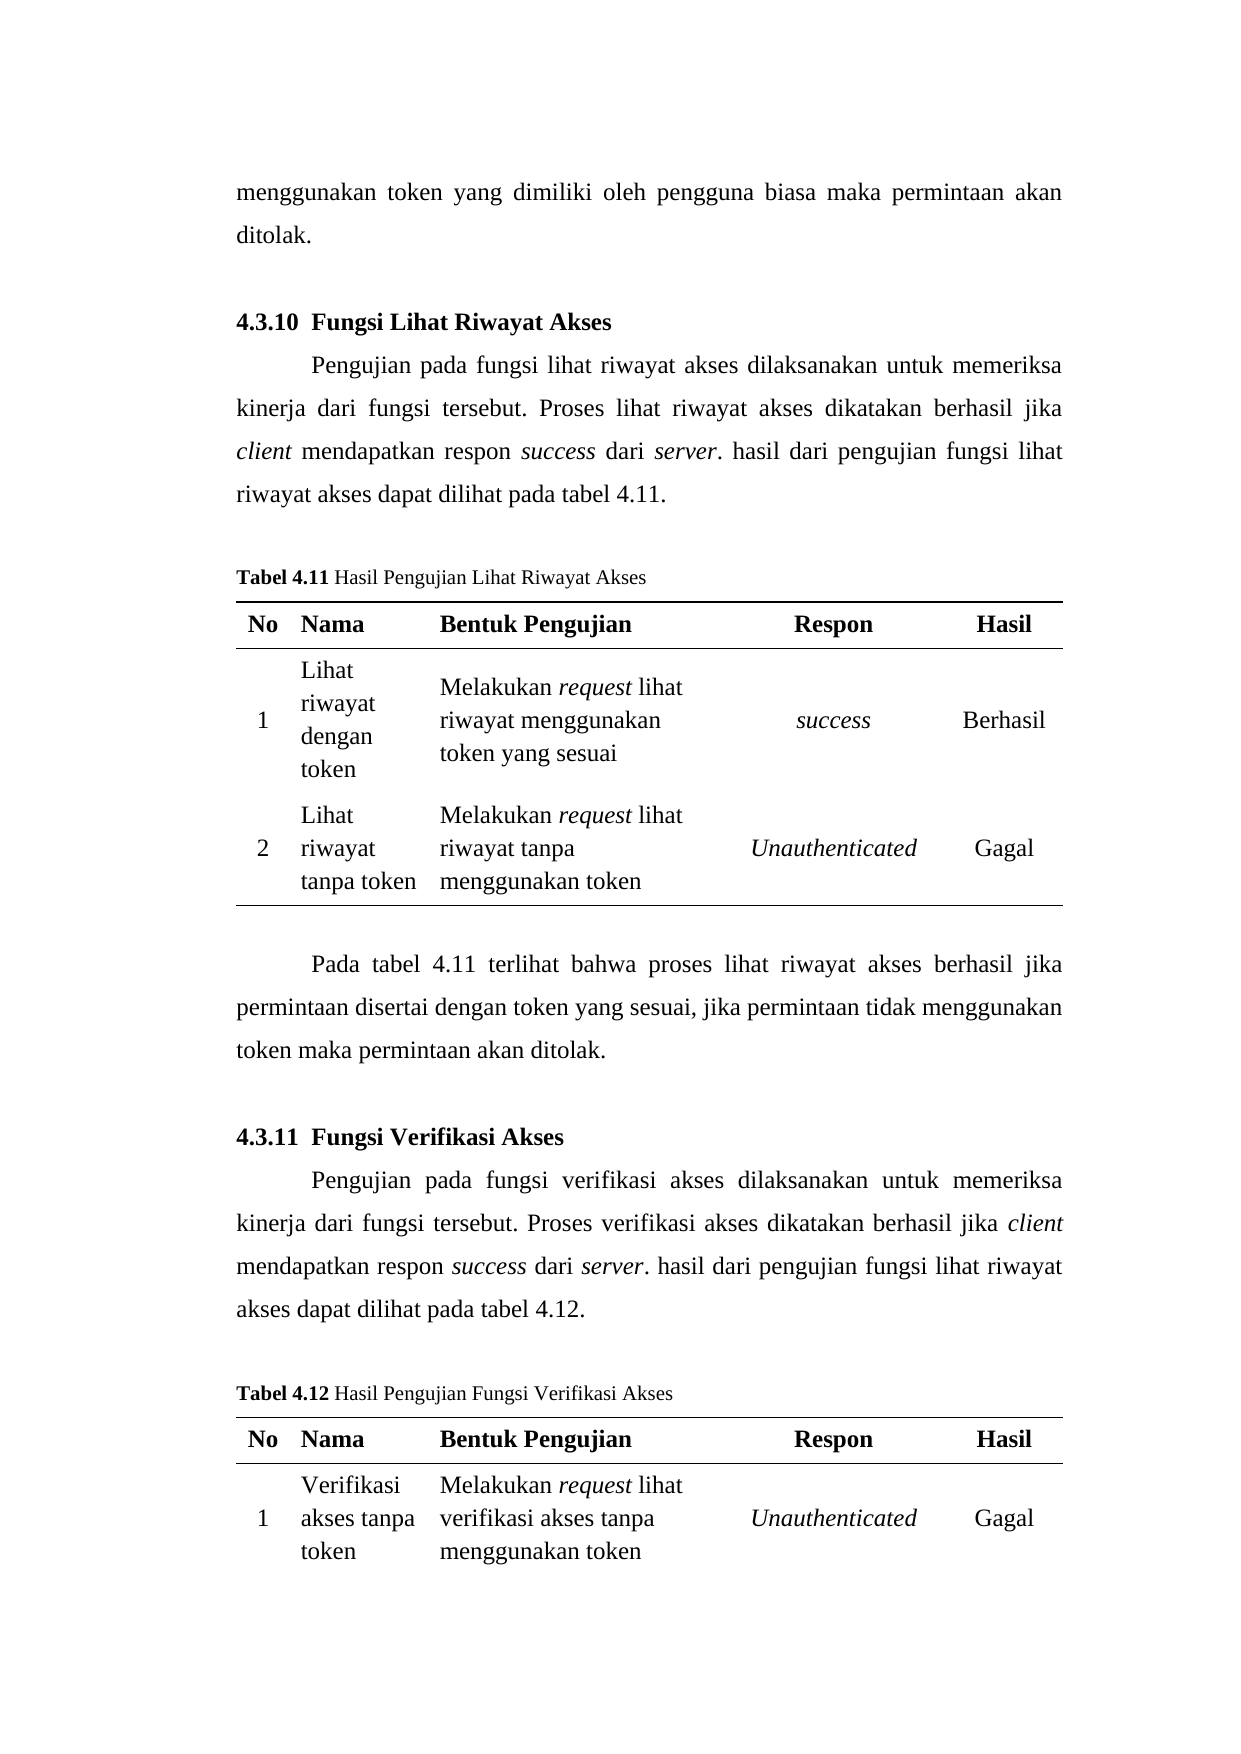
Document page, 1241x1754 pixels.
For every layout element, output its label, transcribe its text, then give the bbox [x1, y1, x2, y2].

table_cell 1 [236, 1464, 289, 1576]
table_header No [236, 1418, 289, 1463]
table_header Respon [722, 603, 945, 648]
table_header Nama [289, 1418, 428, 1463]
text Tabel 4.11 Hasil Pengujian Lihat Riwayat Akses [236, 565, 1063, 589]
table_cell Lihat riwayat dengan token [289, 649, 428, 793]
table_header Nama [289, 603, 428, 648]
table_header Respon [722, 1418, 945, 1463]
text Fungsi Lihat Riwayat Akses [236, 307, 1063, 335]
table_cell success [722, 649, 945, 793]
table_cell Gagal [945, 794, 1063, 905]
table_cell Melakukan request lihat riwayat menggunakan token yang sesuai [428, 649, 722, 793]
table_cell Melakukan request lihat riwayat tanpa menggunakan token [428, 794, 722, 905]
table_cell Unauthenticated [722, 1464, 945, 1576]
table_header Hasil [945, 1418, 1063, 1463]
table_cell Lihat riwayat tanpa token [289, 794, 428, 905]
text Tabel 4.12 Hasil Pengujian Fungsi Verifikasi Akses [236, 1381, 1063, 1404]
table_cell Verifikasi akses tanpa token [289, 1464, 428, 1576]
table_header Hasil [945, 603, 1063, 648]
text Pengujian pada fungsi verifikasi akses dilaksanakan untuk memeriksa kinerja dari fungsi tersebut. Proses verifikasi akses dikatakan berhasil jika client mendapatkan respon success dari server. hasil dari pengujian fungsi lihat riwayat akses dapat dilihat pada tabel 4.12. [236, 1165, 1063, 1323]
table_cell Unauthenticated [722, 794, 945, 905]
table_cell Berhasil [945, 649, 1063, 793]
table_header Bentuk Pengujian [428, 603, 722, 648]
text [236, 177, 1063, 249]
table_cell 2 [236, 794, 289, 905]
table_cell 1 [236, 649, 289, 793]
table_header No [236, 603, 289, 648]
text Pada tabel 4.11 terlihat bahwa proses lihat riwayat akses berhasil jika permintaan disertai dengan token yang sesuai, jika permintaan tidak menggunakan token maka permintaan akan ditolak. [236, 949, 1063, 1064]
table_cell Gagal [945, 1464, 1063, 1576]
text Fungsi Verifikasi Akses [236, 1122, 1063, 1151]
text Pengujian pada fungsi lihat riwayat akses dilaksanakan untuk memeriksa kinerja dari fungsi tersebut. Proses lihat riwayat akses dikatakan berhasil jika client mendapatkan respon success dari server. hasil dari pengujian fungsi lihat riwayat akses dapat dilihat pada tabel 4.11. [236, 350, 1063, 508]
table_header Bentuk Pengujian [428, 1418, 722, 1463]
table_cell Melakukan request lihat verifikasi akses tanpa menggunakan token [428, 1464, 722, 1576]
